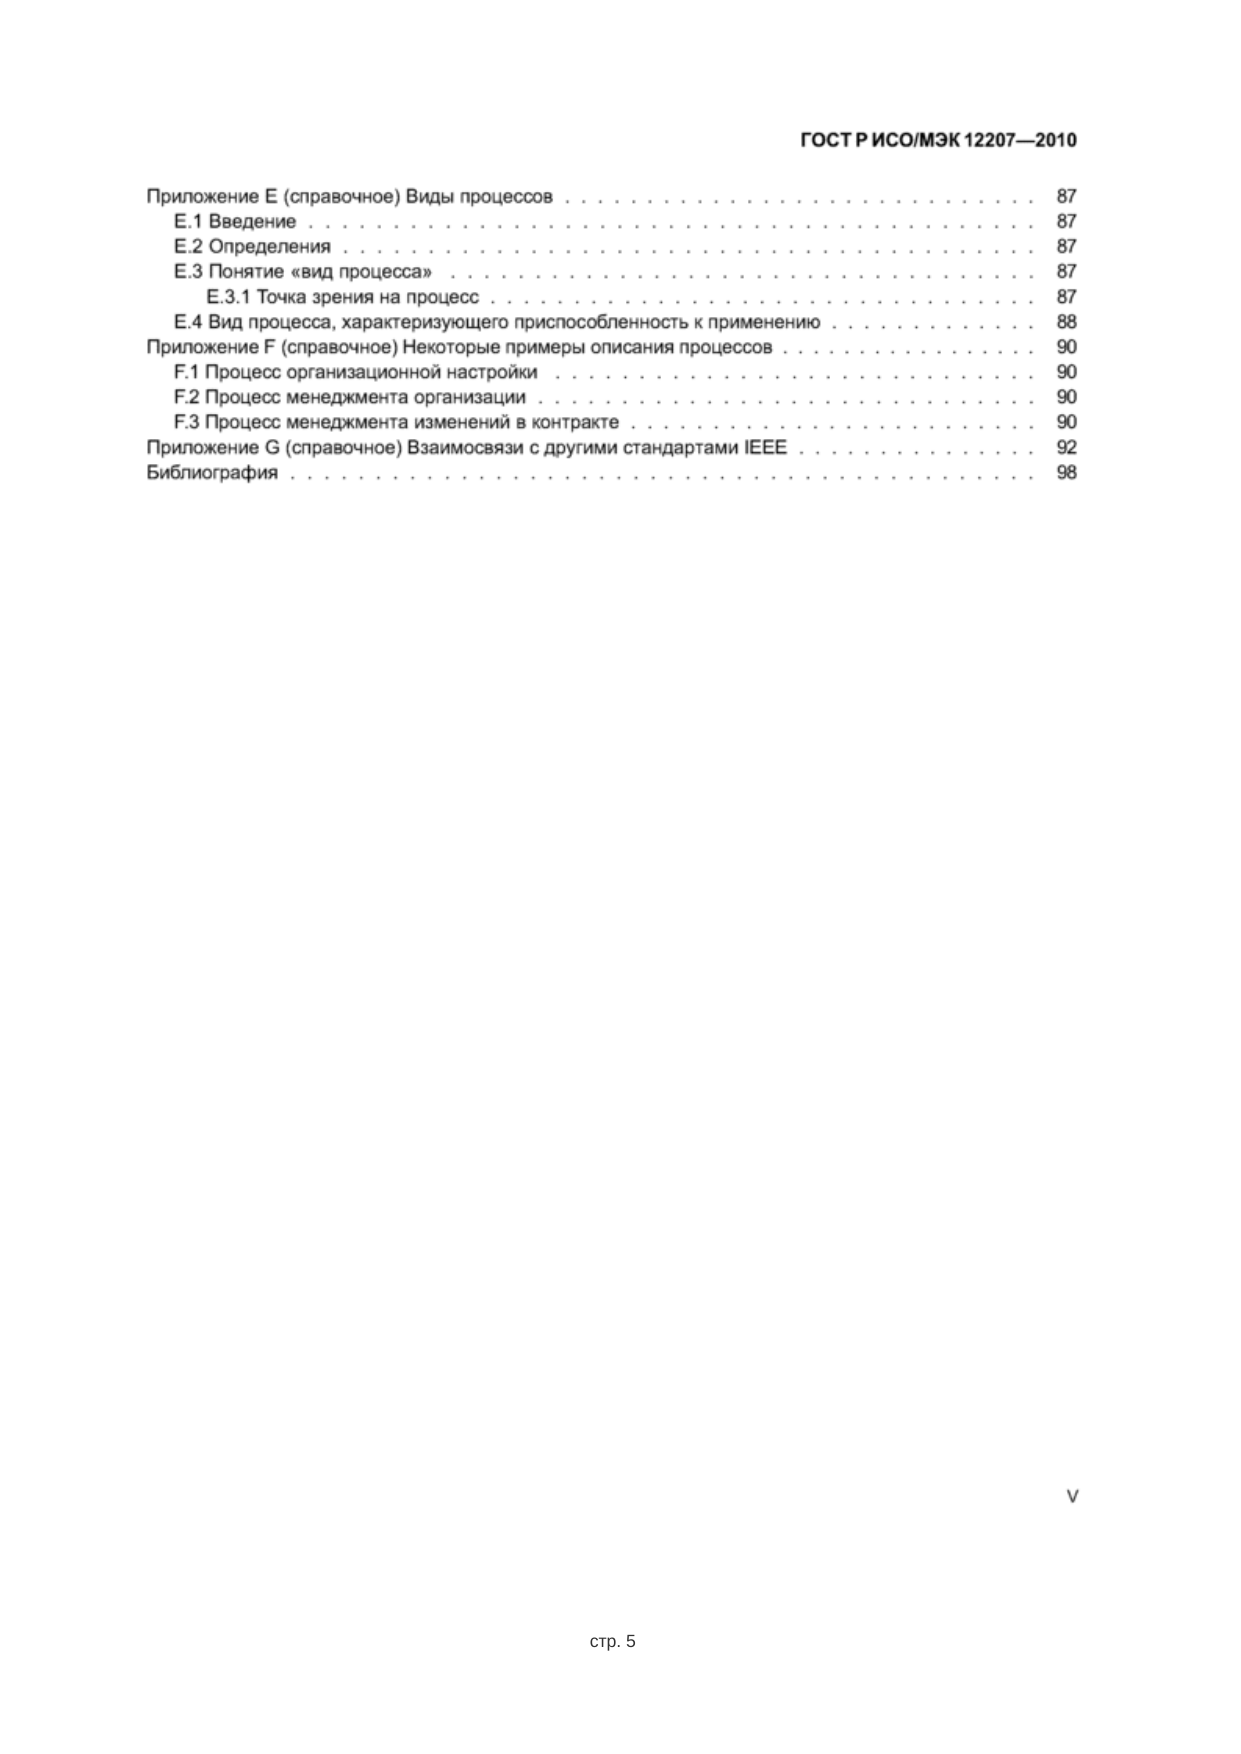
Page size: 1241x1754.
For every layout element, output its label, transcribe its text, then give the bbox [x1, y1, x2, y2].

picture [65, 44, 1160, 1631]
